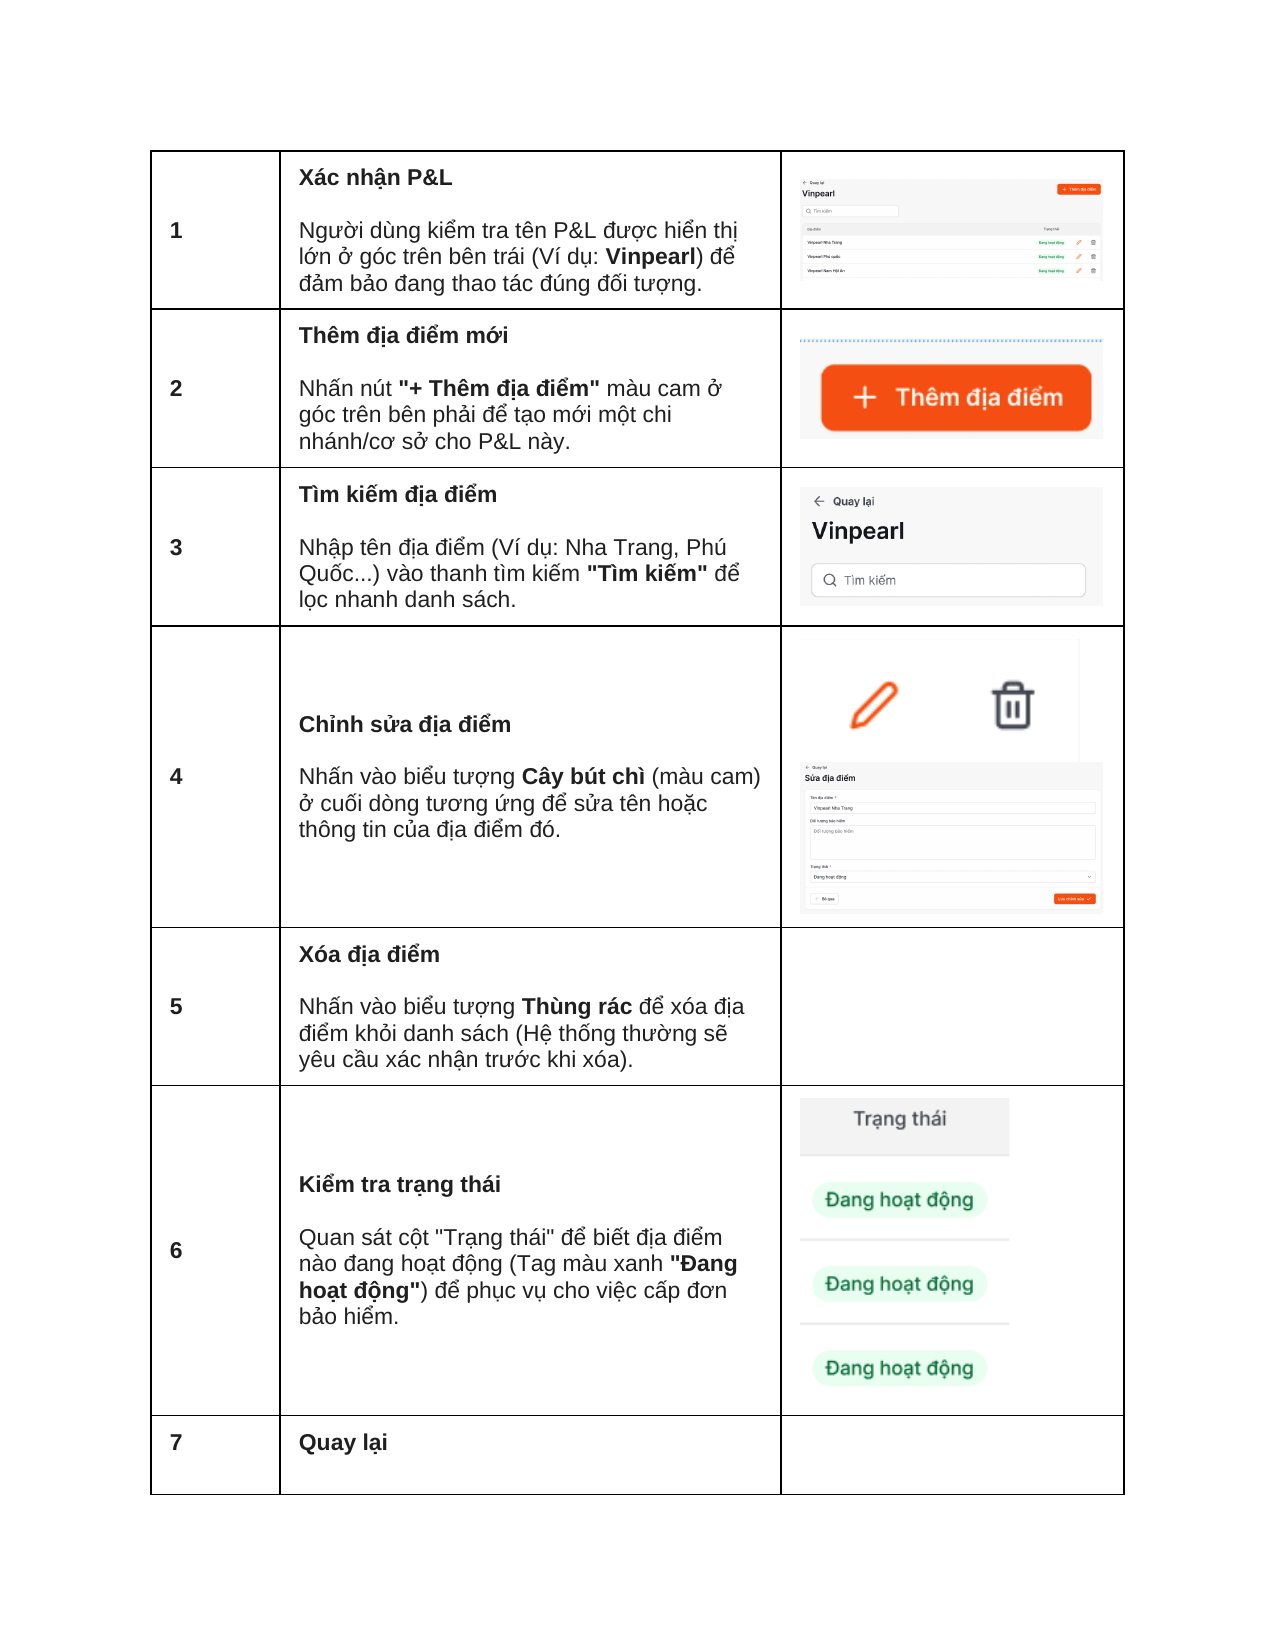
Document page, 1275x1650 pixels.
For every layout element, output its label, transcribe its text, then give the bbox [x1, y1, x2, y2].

table_cell [782, 928, 1123, 1085]
table_cell Chỉnh sửa địa điểm Nhấn vào biểu tượng Cây bút chì (màu cam) ở cuối dòng tương ứng để sửa tên hoặc thông tin của địa điểm đó. [281, 627, 780, 926]
table_cell [782, 468, 1123, 625]
table_cell Thêm địa điểm mới Nhấn nút "+ Thêm địa điểm" màu cam ở góc trên bên phải để tạo mới một chi nhánh/cơ sở cho P&L này. [281, 310, 780, 467]
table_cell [281, 1416, 780, 1494]
table_cell 6 [152, 1086, 279, 1414]
picture [800, 179, 1104, 281]
table_cell 7 [152, 1416, 279, 1494]
picture [800, 338, 1104, 439]
picture [800, 639, 1104, 914]
table_cell [782, 1086, 1123, 1414]
table_cell Kiểm tra trạng thái Quan sát cột "Trạng thái" để biết địa điểm nào đang hoạt động (Tag màu xanh "Đang hoạt động") để phục vụ cho việc cấp đơn bảo hiểm. [281, 1086, 780, 1414]
table_cell [782, 627, 1123, 926]
table_cell 2 [152, 310, 279, 467]
table_cell 3 [152, 468, 279, 625]
table_cell [782, 310, 1123, 467]
table_cell Xóa địa điểm Nhấn vào biểu tượng Thùng rác để xóa địa điểm khỏi danh sách (Hệ thống thường sẽ yêu cầu xác nhận trước khi xóa). [281, 928, 780, 1085]
picture [800, 487, 1104, 606]
table_cell Xác nhận P&L Người dùng kiểm tra tên P&L được hiển thị lớn ở góc trên bên trái (Ví dụ: Vinpearl) để đảm bảo đang thao tác đúng đối tượng. [281, 152, 780, 308]
table_cell Tìm kiếm địa điểm Nhập tên địa điểm (Ví dụ: Nha Trang, Phú Quốc...) vào thanh tìm kiếm "Tìm kiếm" để lọc nhanh danh sách. [281, 468, 780, 625]
table_cell 1 [152, 152, 279, 308]
table_cell [782, 1416, 1123, 1494]
picture [800, 1098, 1010, 1402]
table_cell 5 [152, 928, 279, 1085]
table_cell [782, 152, 1123, 308]
table_cell 4 [152, 627, 279, 926]
